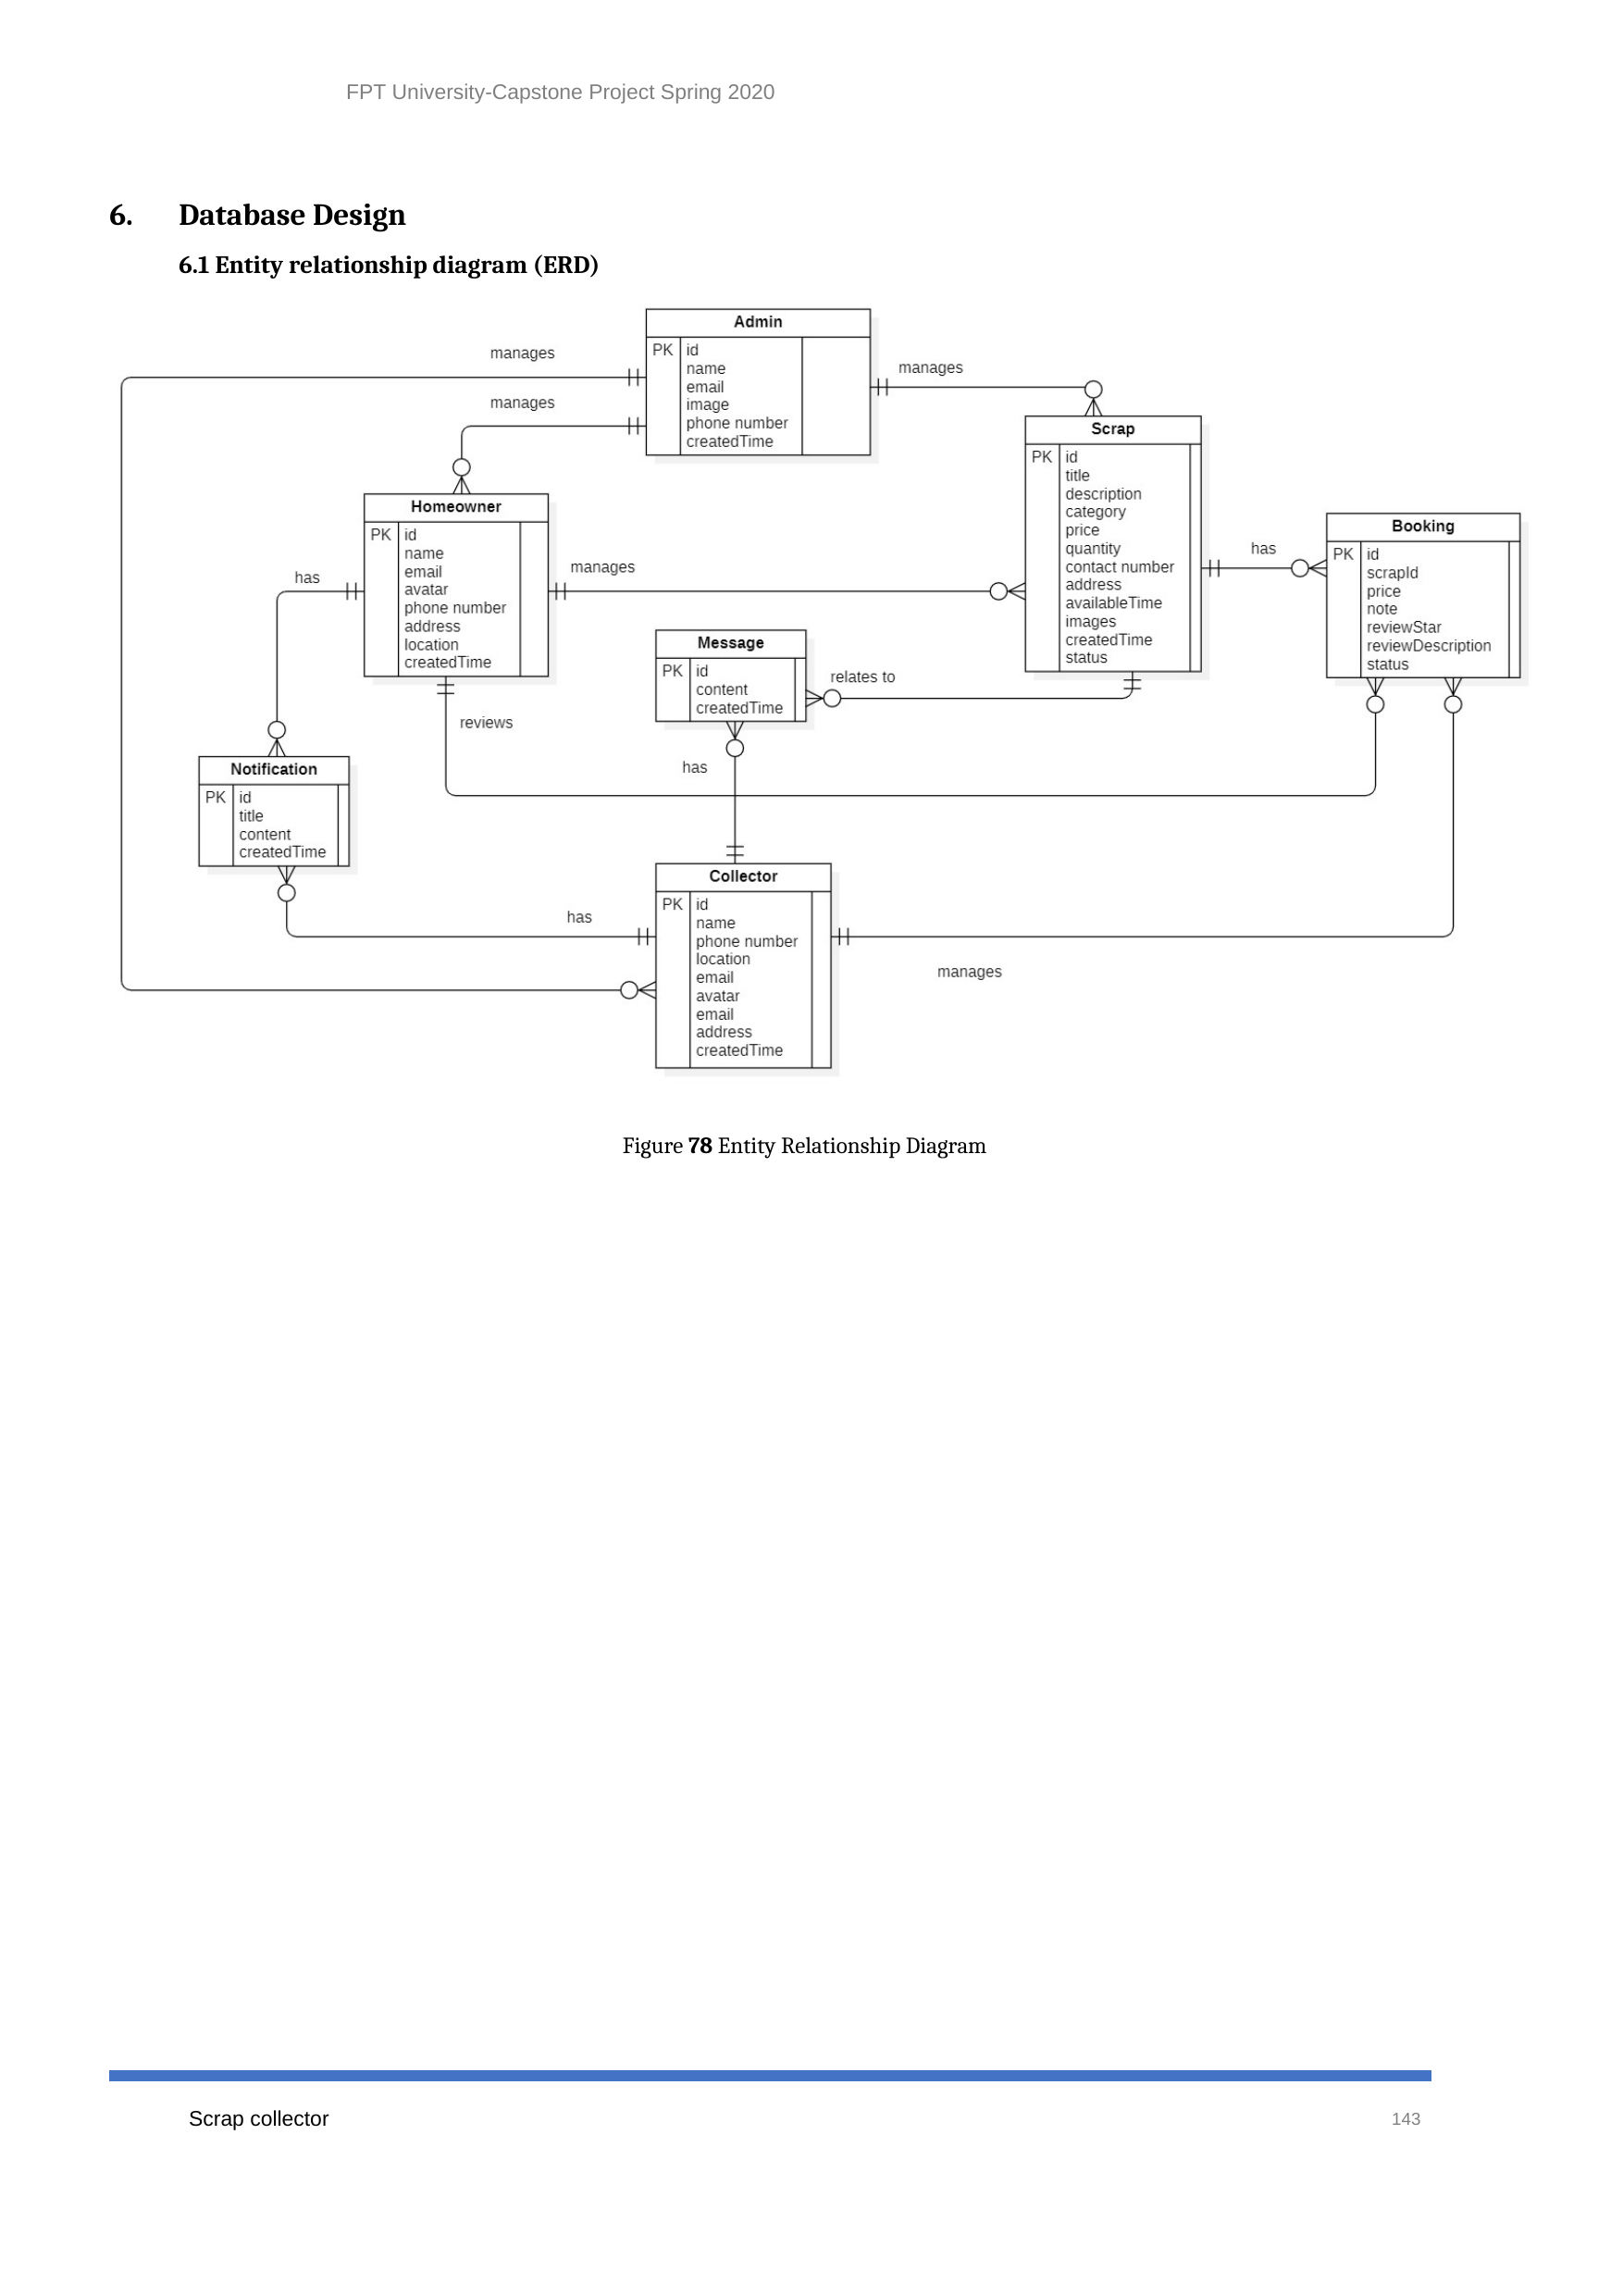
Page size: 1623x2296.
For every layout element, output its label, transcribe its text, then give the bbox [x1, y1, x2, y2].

subtitle Database Design [109, 197, 1431, 232]
subtitle 6.1 Entity relationship diagram (ERD) [179, 251, 1431, 279]
picture [109, 297, 1567, 1116]
